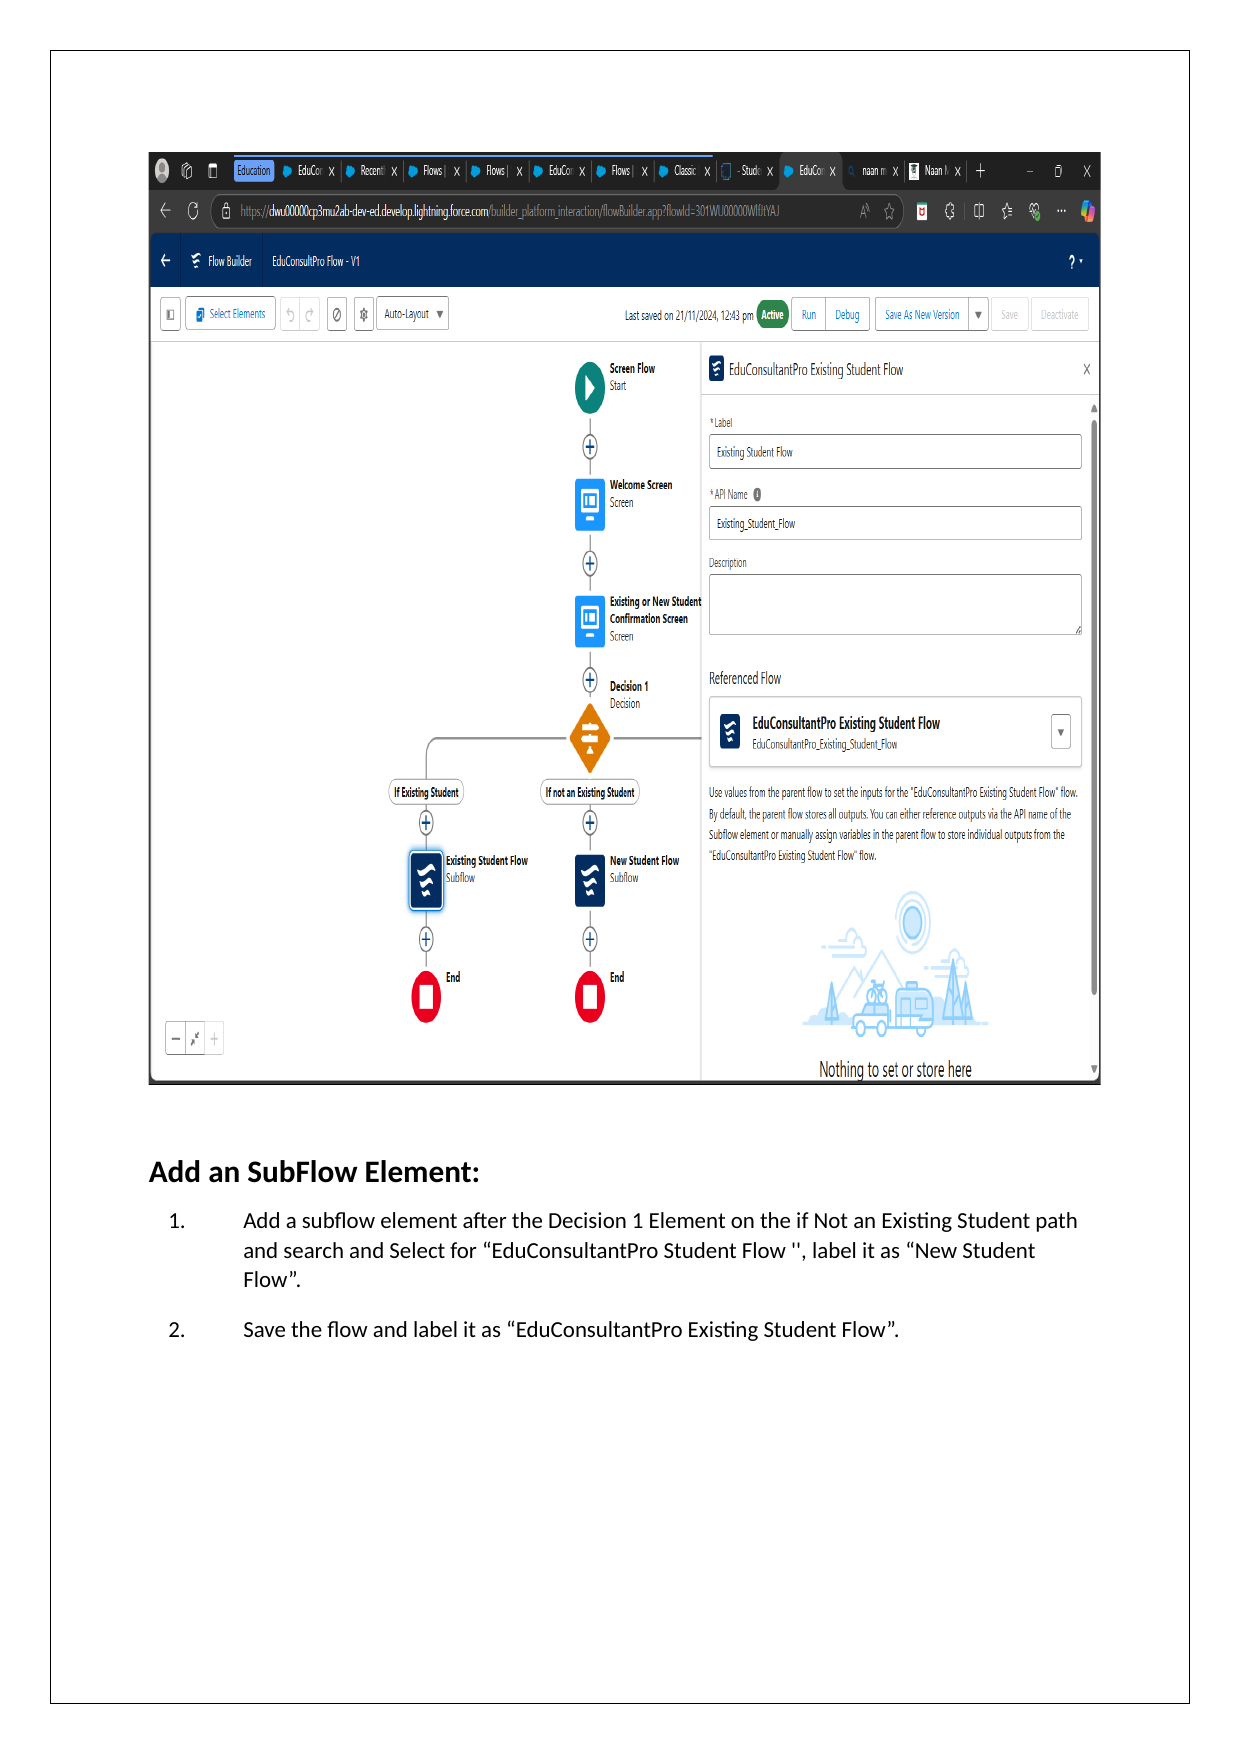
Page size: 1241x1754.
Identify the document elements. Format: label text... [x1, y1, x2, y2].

picture [148, 152, 1101, 1085]
text Add an SubFlow Element: [148, 1152, 1102, 1191]
list Add a subflow element after the Decision 1 Element on the if Not an Existing Student path and search and Select for “EduConsultantPro Student Flow '', label it as “New Student Flow”. [168, 1206, 1097, 1294]
list Save the flow and label it as “EduConsultantPro Existing Student Flow”. [168, 1315, 1097, 1343]
